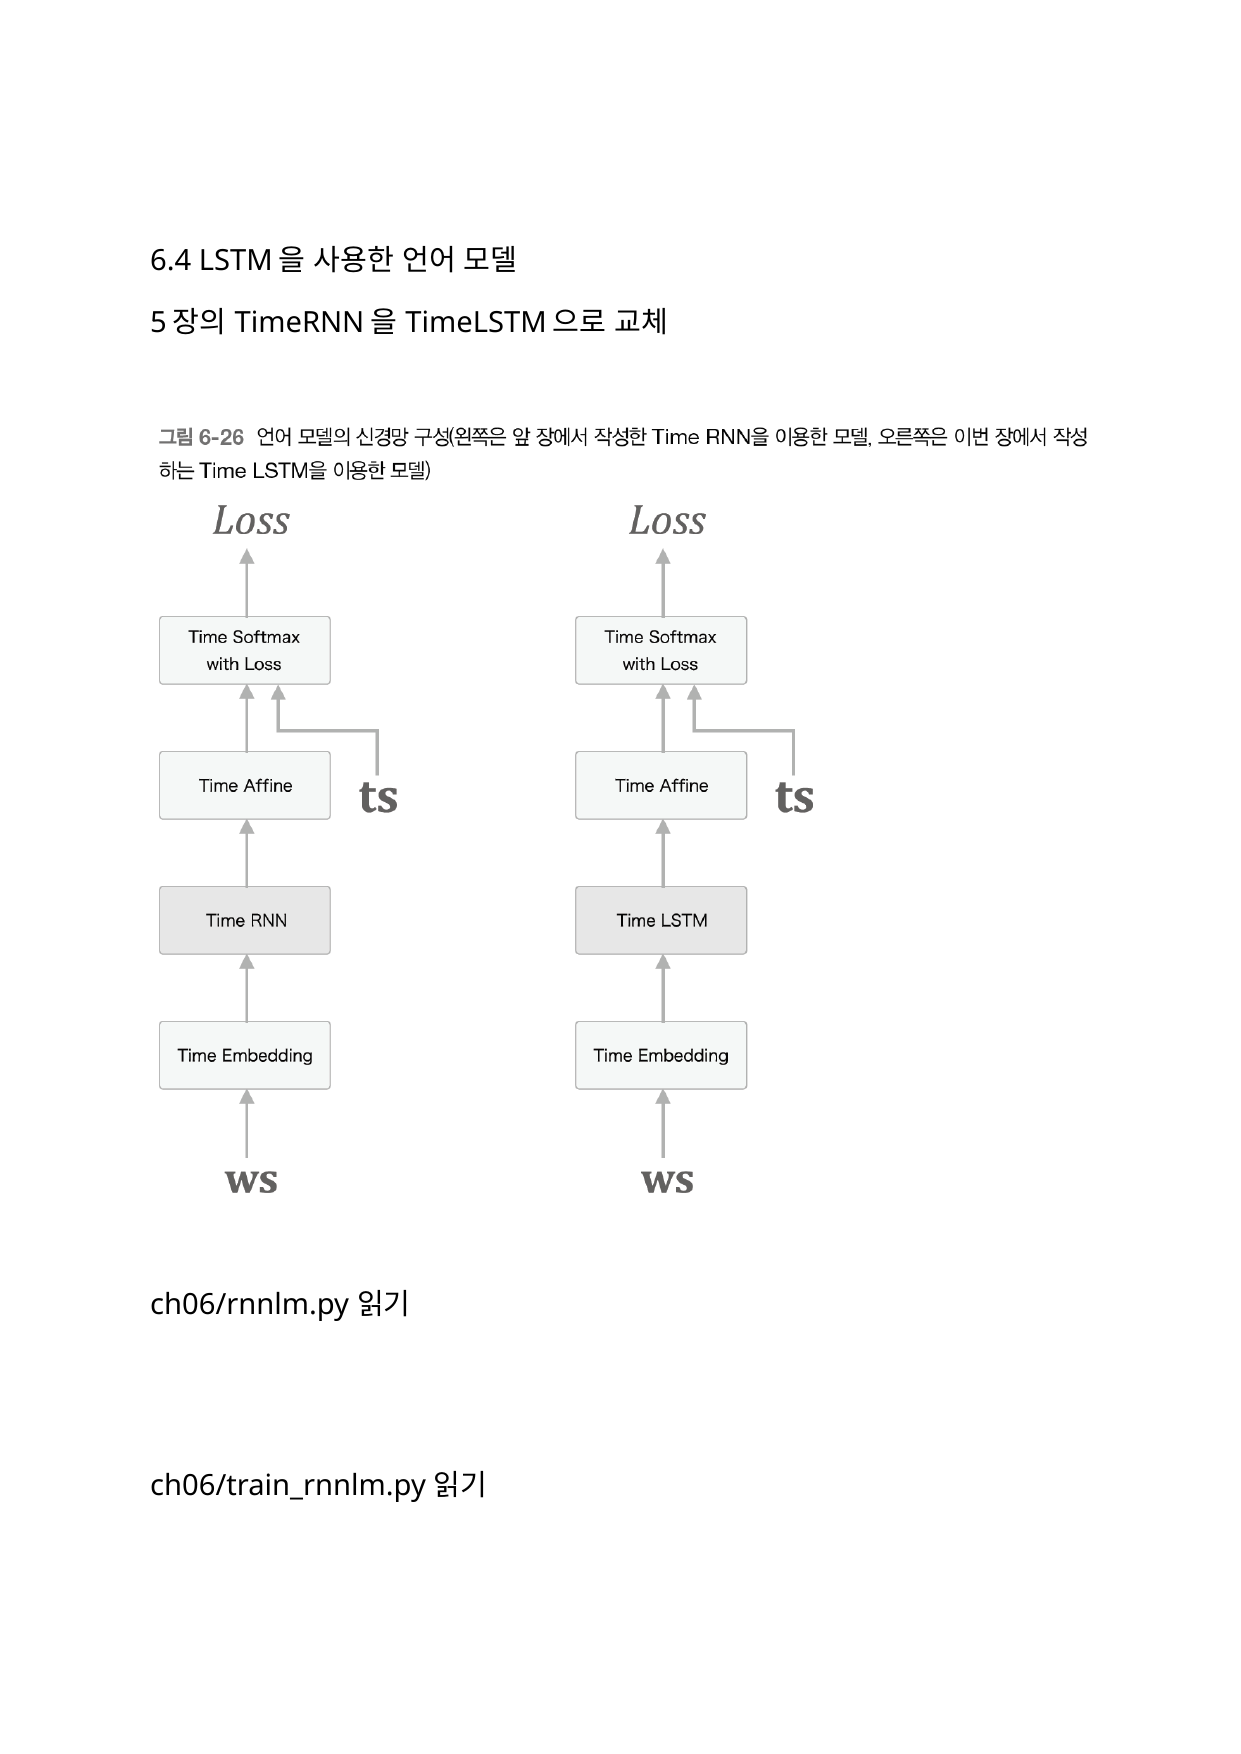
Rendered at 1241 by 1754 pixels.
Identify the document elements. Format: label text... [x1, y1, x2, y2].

text 6.4 LSTM을 사용한 언어 모델 [150, 237, 1090, 279]
text ch06/rnnlm.py 읽기 [150, 1281, 1090, 1323]
picture [150, 420, 1092, 1202]
text 5장의 TimeRNN을 TimeLSTM으로 교체 [150, 299, 1090, 341]
text ch06/train_rnnlm.py 읽기 [150, 1462, 1090, 1504]
